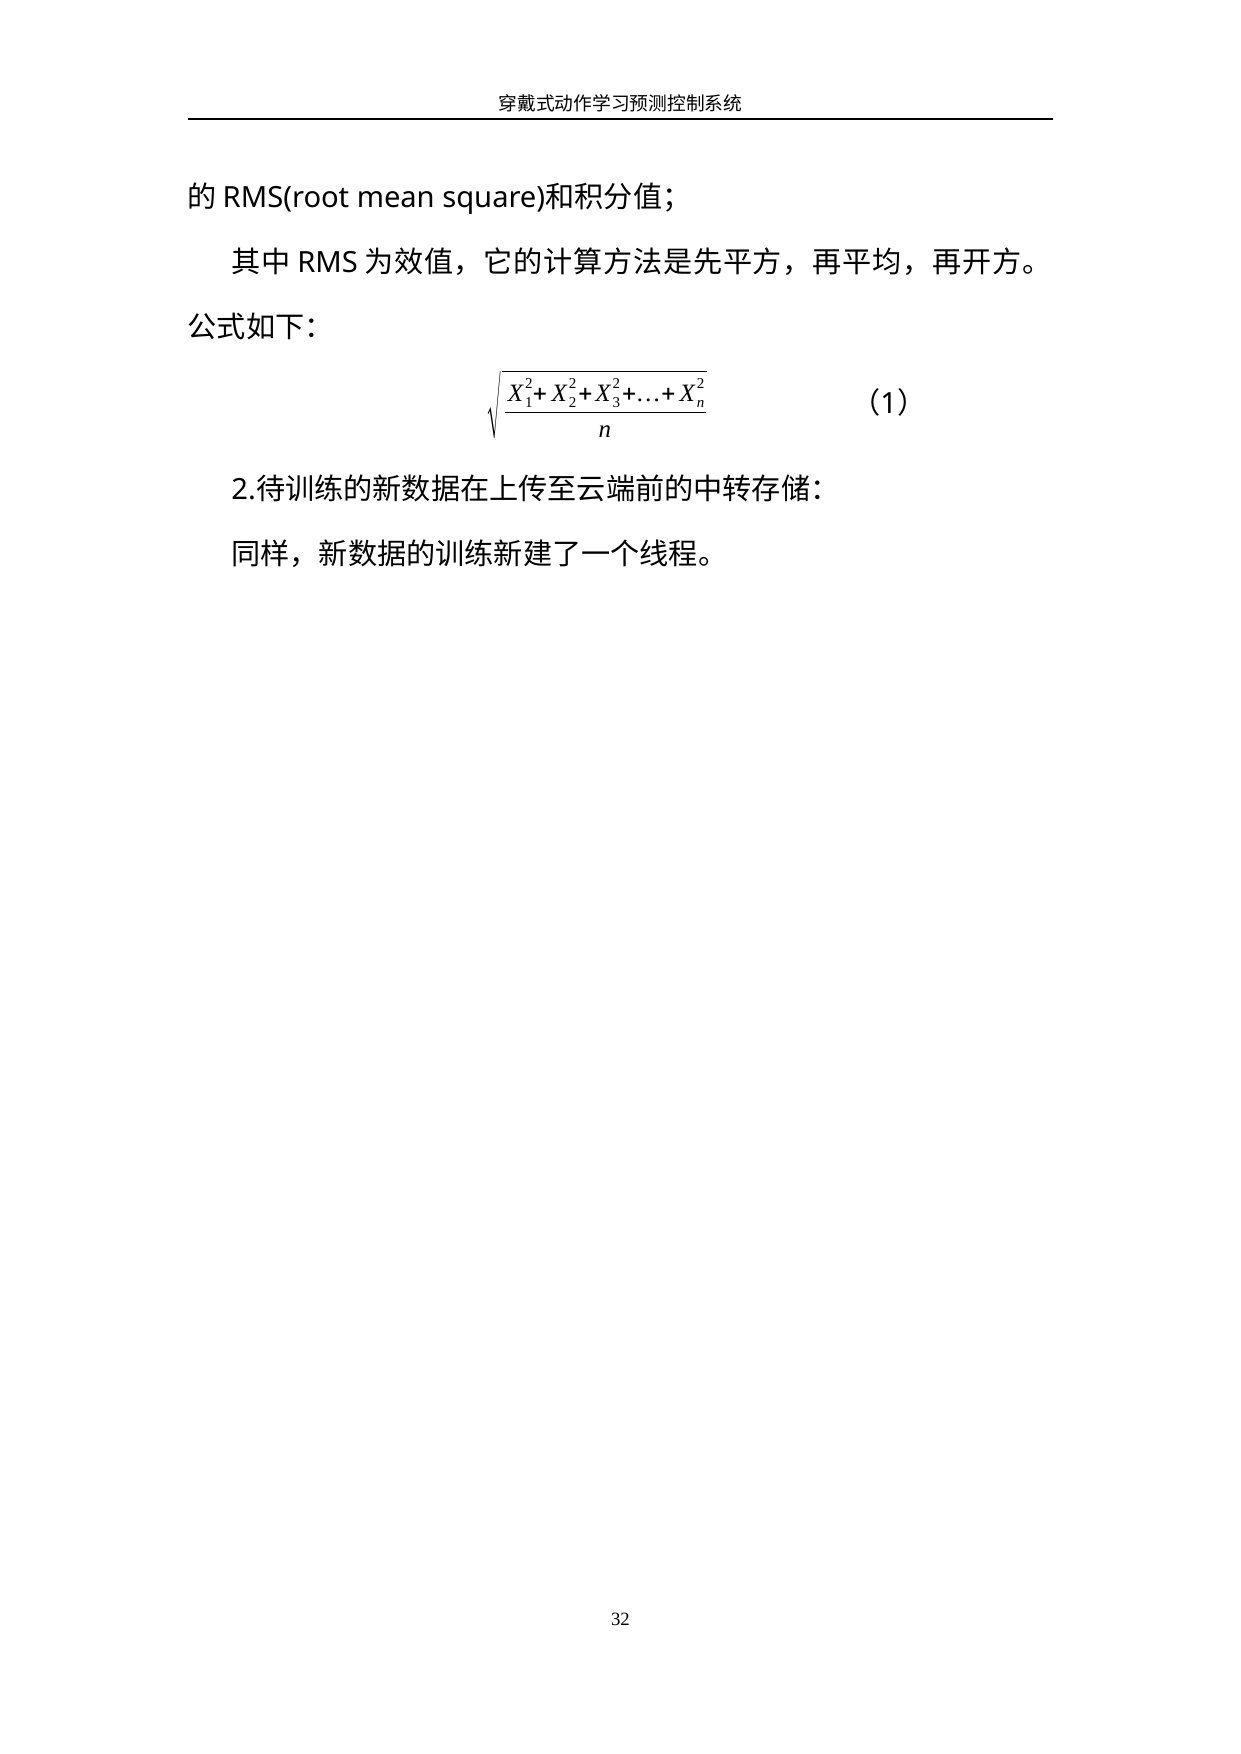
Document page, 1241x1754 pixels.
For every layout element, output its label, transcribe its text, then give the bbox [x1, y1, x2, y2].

text （1） [187, 357, 1053, 454]
text 其中RMS为效值，它的计算方法是先平方，再平均，再开方。公式如下： [187, 227, 1053, 357]
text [187, 162, 1053, 227]
text 同样，新数据的训练新建了一个线程。 [187, 519, 1053, 584]
text 2.待训练的新数据在上传至云端前的中转存储： [187, 454, 1053, 519]
